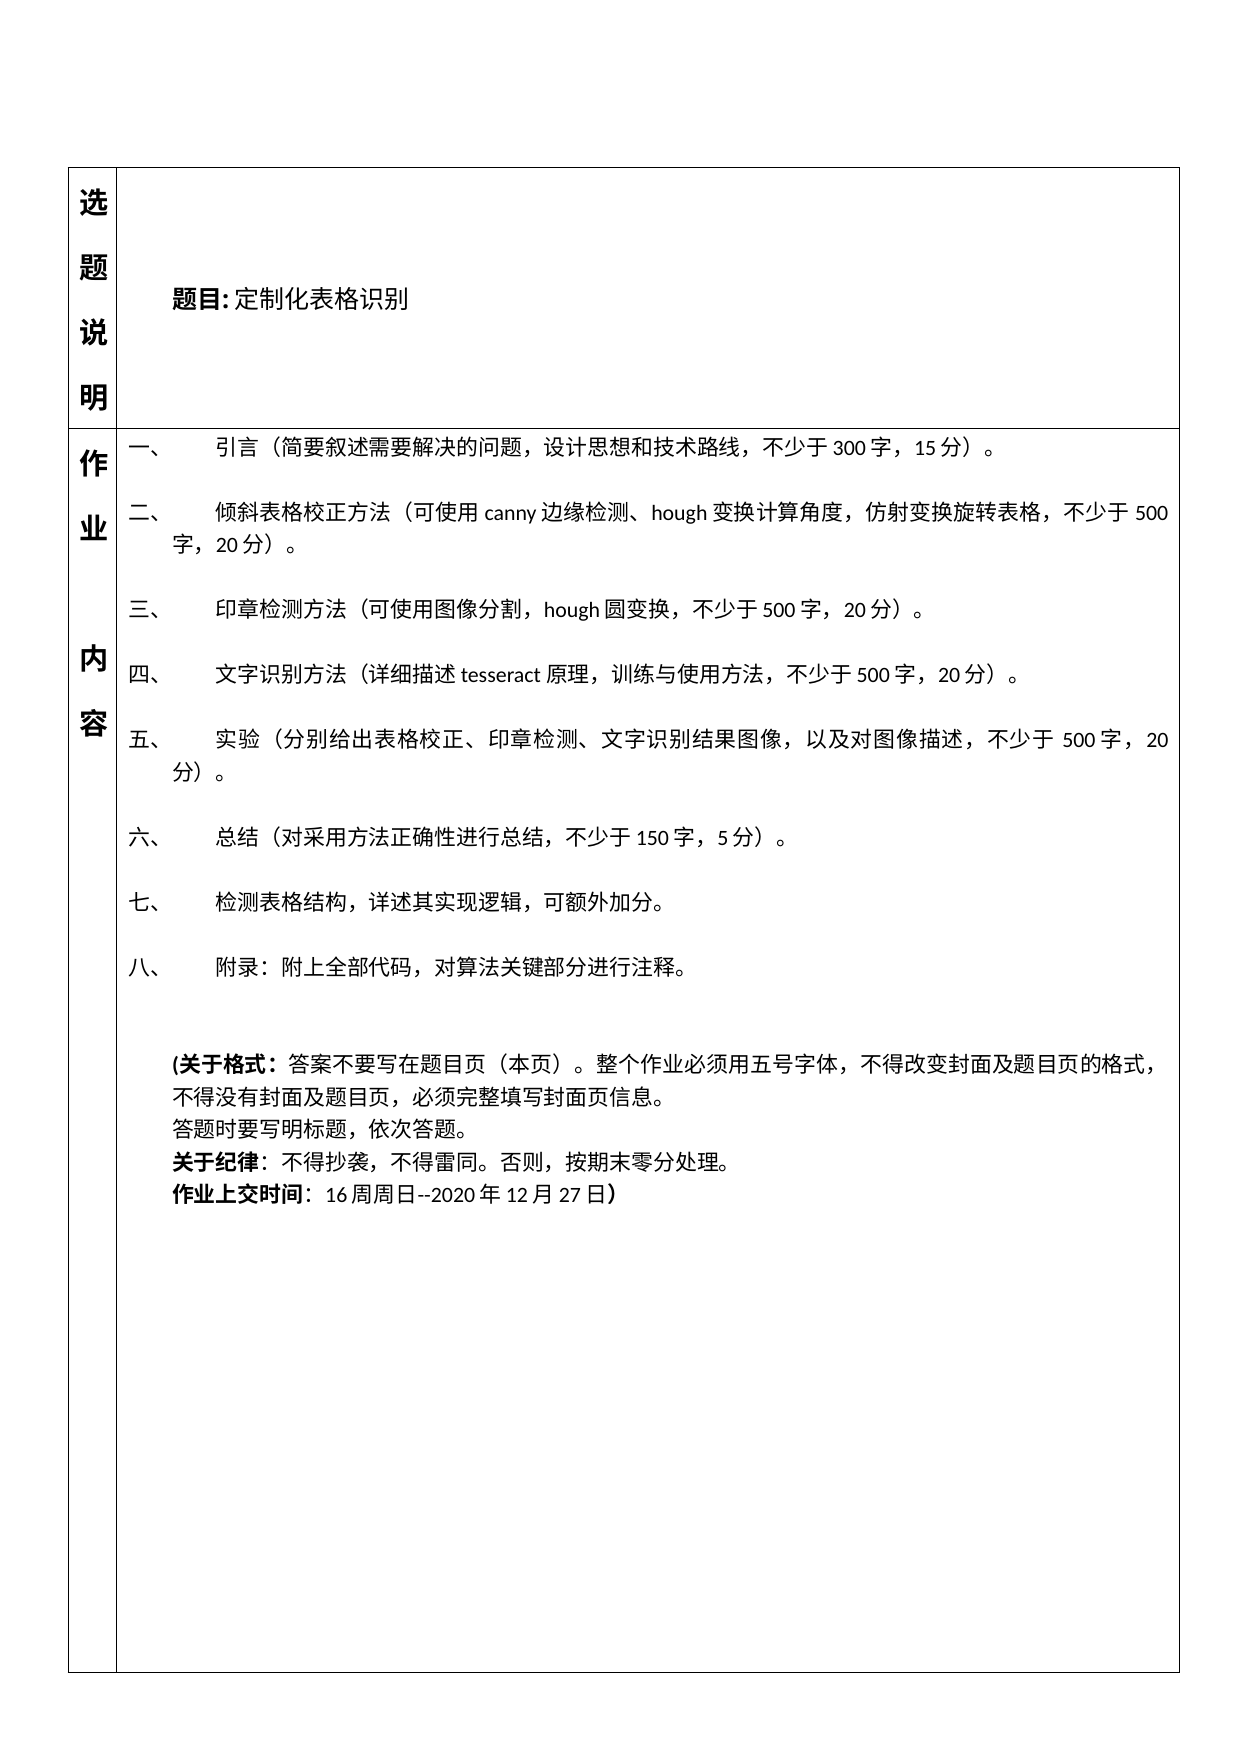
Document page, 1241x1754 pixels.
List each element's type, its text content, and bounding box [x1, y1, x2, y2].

table_header 选 题说明 [69, 168, 116, 428]
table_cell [117, 429, 1179, 1672]
table_header 题目: 定制化表格识别 [117, 168, 1179, 428]
table_cell 作 业 内 容 [69, 429, 116, 1672]
